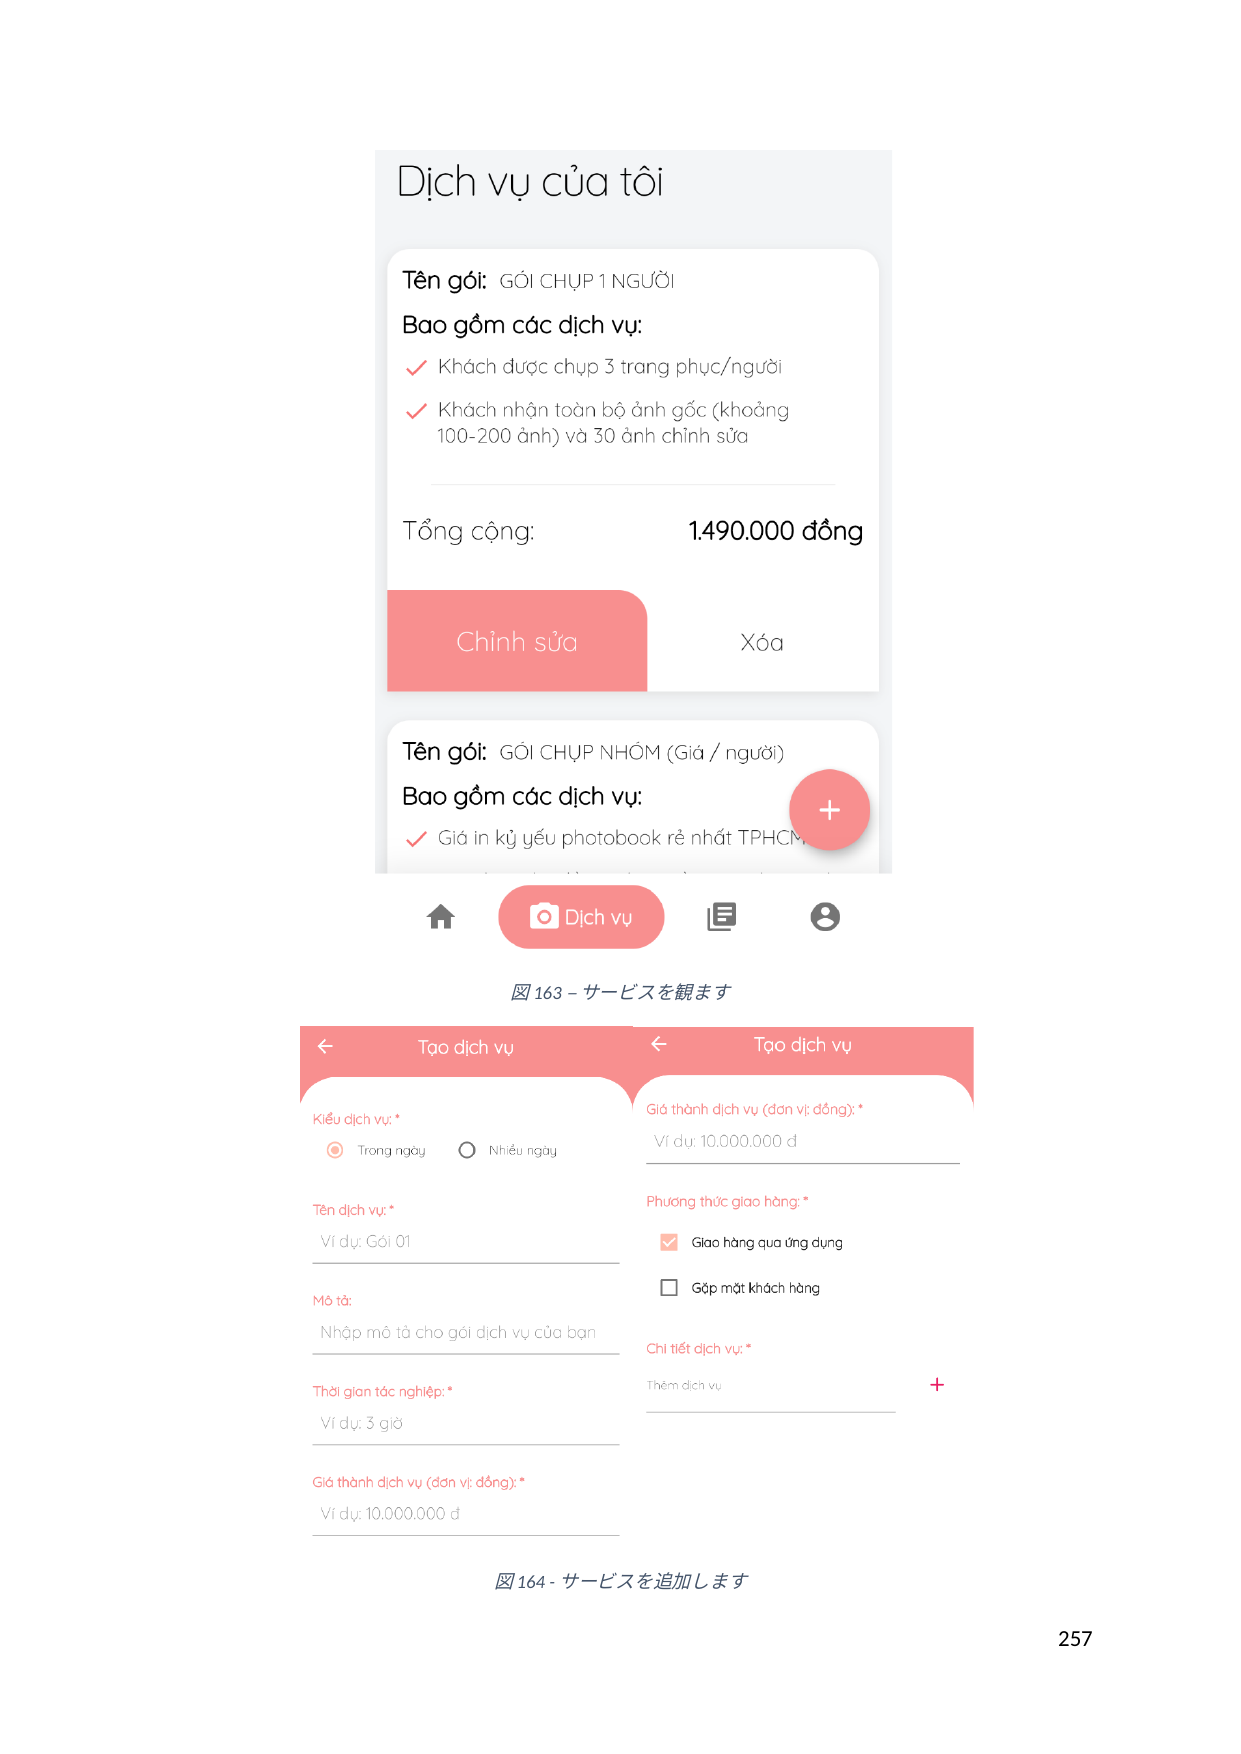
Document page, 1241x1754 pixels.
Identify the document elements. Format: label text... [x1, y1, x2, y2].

text 図163 – サービスを観ます [150, 978, 1093, 1005]
picture [375, 150, 893, 959]
picture [300, 1026, 974, 1548]
text 図164 - サービスを追加します [150, 1566, 1093, 1593]
